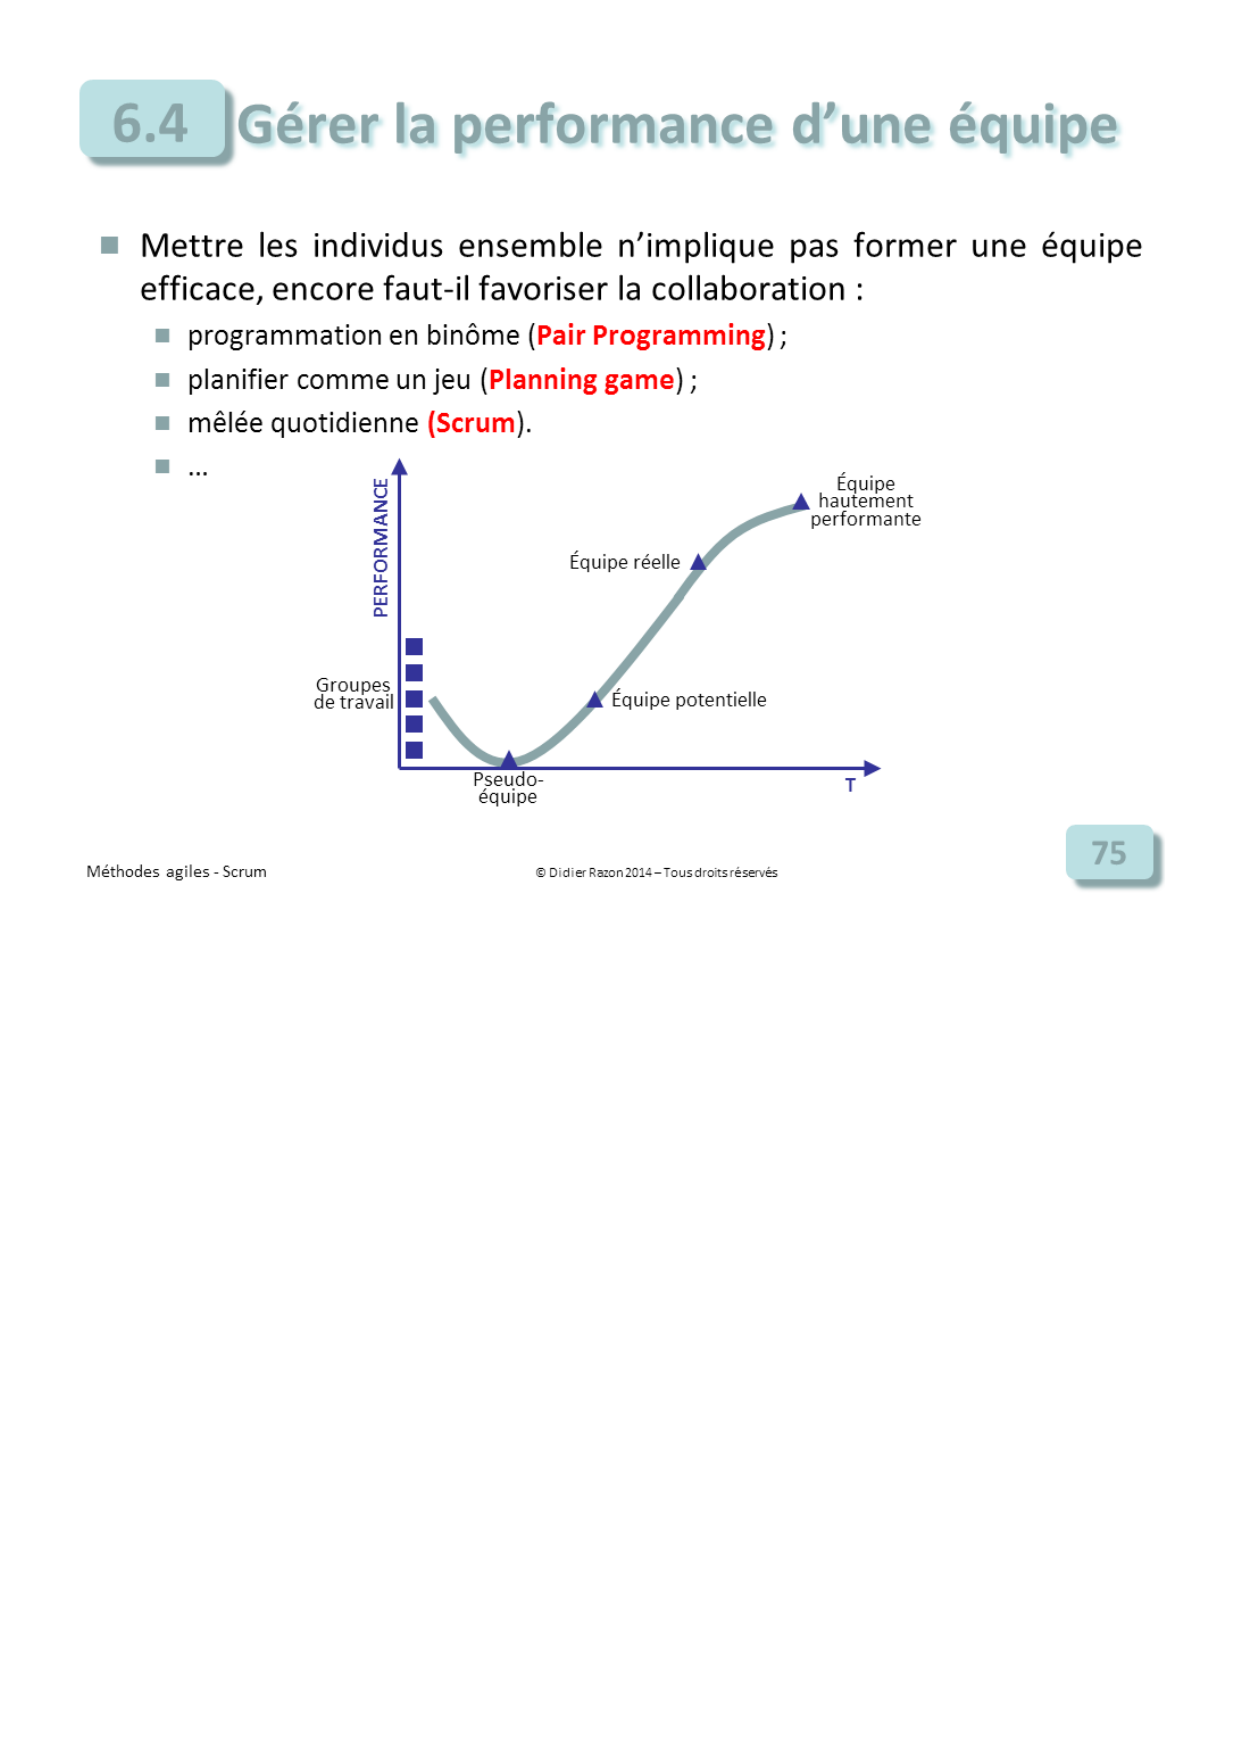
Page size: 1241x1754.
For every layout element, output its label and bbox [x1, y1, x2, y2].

picture [75, 75, 1166, 893]
